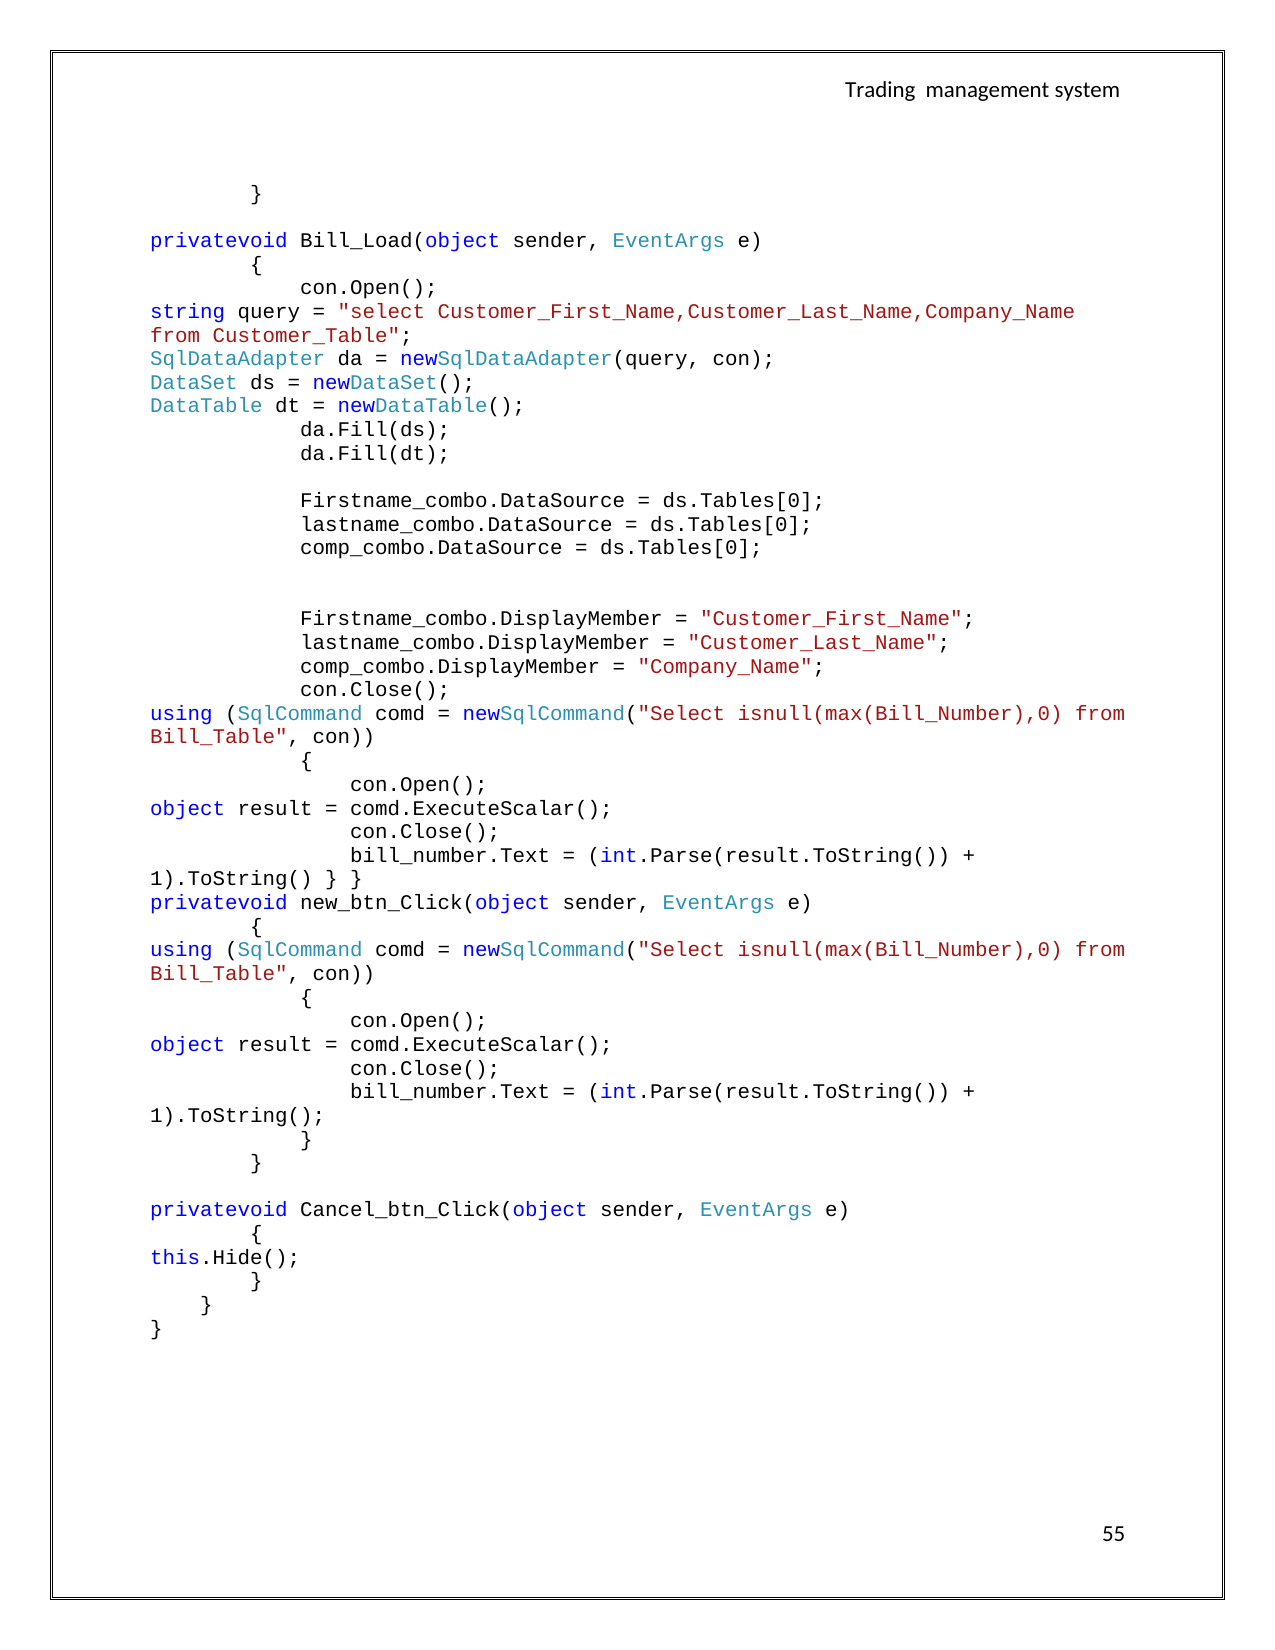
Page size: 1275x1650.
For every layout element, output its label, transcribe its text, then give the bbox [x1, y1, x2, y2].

text con.Close(); [150, 679, 1125, 703]
text } [150, 1318, 1125, 1341]
text Firstname_combo.DisplayMember = "Customer_First_Name"; [150, 608, 1125, 632]
text da.Fill(dt); [150, 443, 1125, 466]
text SqlDataAdapter da = newSqlDataAdapter(query, con); [150, 348, 1125, 372]
text con.Open(); [150, 277, 1125, 301]
text privatevoid Bill_Load(object sender, EventArgs e) [150, 230, 1125, 254]
text lastname_combo.DisplayMember = "Customer_Last_Name"; [150, 632, 1125, 656]
text this.Hide(); [150, 1247, 1125, 1270]
text } [150, 1294, 1125, 1318]
text } [150, 1270, 1125, 1294]
text { [150, 750, 1125, 774]
text lastname_combo.DataSource = ds.Tables[0]; [150, 514, 1125, 537]
text privatevoid Cancel_btn_Click(object sender, EventArgs e) [150, 1199, 1125, 1223]
text object result = comd.ExecuteScalar(); [150, 1034, 1125, 1058]
text { [150, 254, 1125, 277]
text } [150, 1128, 1125, 1152]
text comp_combo.DisplayMember = "Company_Name"; [150, 656, 1125, 679]
text con.Open(); [150, 774, 1125, 797]
text bill_number.Text = (int.Parse(result.ToString()) + 1).ToString(); [150, 1081, 1125, 1128]
text } [150, 1152, 1125, 1176]
text con.Close(); [150, 1058, 1125, 1081]
text con.Close(); [150, 821, 1125, 845]
text } [150, 183, 1125, 206]
text comp_combo.DataSource = ds.Tables[0]; [150, 537, 1125, 561]
text { [150, 916, 1125, 939]
text { [150, 987, 1125, 1010]
text string query = "select Customer_First_Name,Customer_Last_Name,Company_Name from Customer_Table"; [150, 301, 1125, 348]
text { [150, 1223, 1125, 1247]
text da.Fill(ds); [150, 419, 1125, 443]
text object result = comd.ExecuteScalar(); [150, 797, 1125, 821]
text using (SqlCommand comd = newSqlCommand("Select isnull(max(Bill_Number),0) from Bill_Table", con)) [150, 939, 1125, 987]
text using (SqlCommand comd = newSqlCommand("Select isnull(max(Bill_Number),0) from Bill_Table", con)) [150, 703, 1125, 750]
text DataTable dt = newDataTable(); [150, 396, 1125, 419]
text privatevoid new_btn_Click(object sender, EventArgs e) [150, 892, 1125, 916]
text DataSet ds = newDataSet(); [150, 372, 1125, 396]
text Firstname_combo.DataSource = ds.Tables[0]; [150, 490, 1125, 514]
text bill_number.Text = (int.Parse(result.ToString()) + 1).ToString() } } [150, 845, 1125, 892]
text con.Open(); [150, 1010, 1125, 1034]
